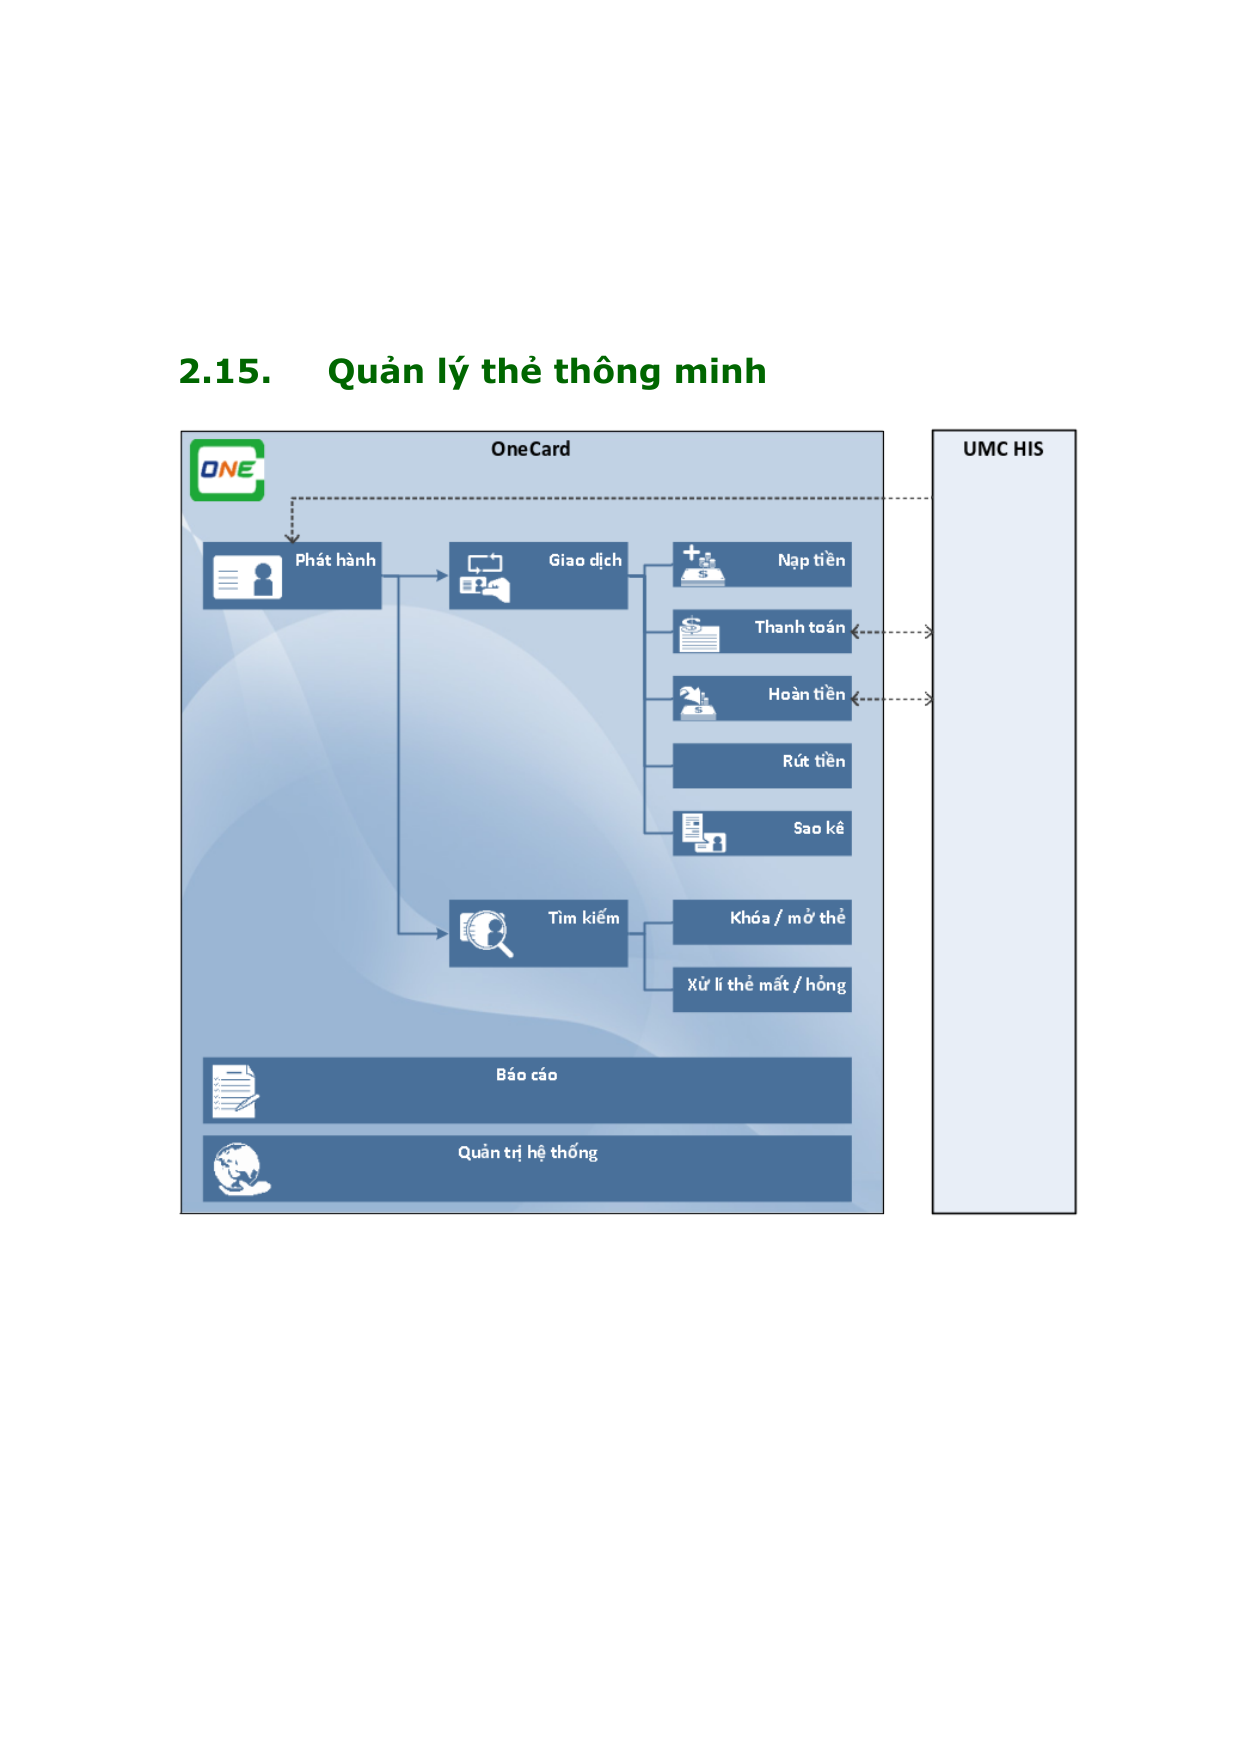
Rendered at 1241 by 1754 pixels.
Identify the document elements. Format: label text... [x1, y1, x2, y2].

subtitle Quản lý thẻ thông minh [177, 349, 1122, 390]
